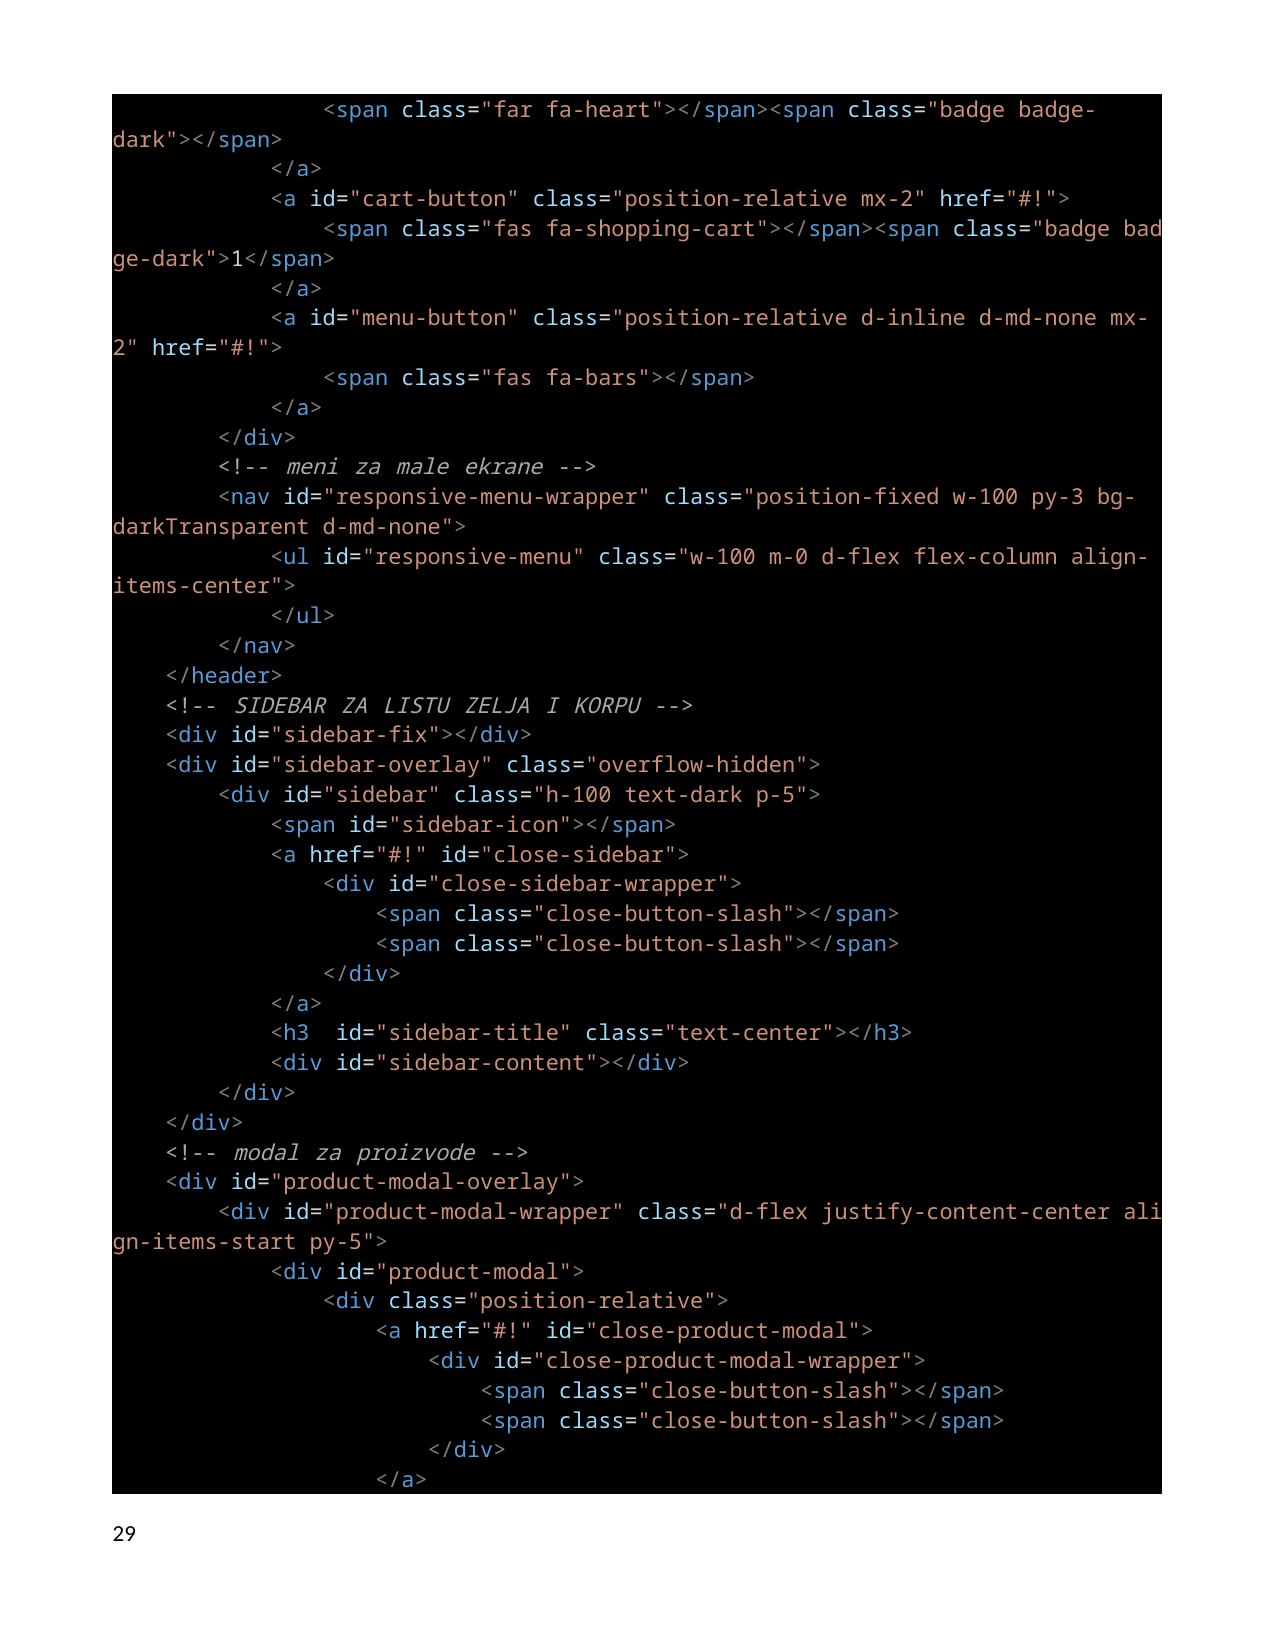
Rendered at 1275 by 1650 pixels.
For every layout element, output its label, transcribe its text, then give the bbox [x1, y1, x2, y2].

text <!-- meni za male ekrane --> [112, 451, 1162, 481]
text <span class="fas fa-bars"></span> [112, 362, 1162, 392]
text <div id="sidebar" class="h-100 text-dark p-5"> [112, 779, 1162, 809]
text <span class="close-button-slash"></span> [112, 1404, 1162, 1434]
text <div id="sidebar-overlay" class="overflow-hidden"> [112, 749, 1162, 779]
text </div> [112, 421, 1162, 451]
text </a> [112, 987, 1162, 1017]
text </div> [112, 1107, 1162, 1136]
text </a> [112, 392, 1162, 421]
text <div id="product-modal-overlay"> [112, 1166, 1162, 1196]
text <div class="position-relative"> [112, 1285, 1162, 1315]
text </div> [112, 1434, 1162, 1464]
text <span class="close-button-slash"></span> [112, 928, 1162, 958]
text </a> [112, 1464, 1162, 1494]
text </a> [112, 272, 1162, 302]
text </header> [112, 660, 1162, 689]
text <ul id="responsive-menu" class="w-100 m-0 d-flex flex-column align-items-center"> [112, 541, 1162, 600]
text <a href="#!" id="close-sidebar"> [112, 838, 1162, 868]
text <span class="close-button-slash"></span> [112, 898, 1162, 928]
text <a id="menu-button" class="position-relative d-inline d-md-none mx-2" href="#!"> [112, 302, 1162, 362]
text <span id="sidebar-icon"></span> [112, 809, 1162, 838]
text <!-- SIDEBAR ZA LISTU ZELJA I KORPU --> [112, 689, 1162, 719]
text <div id="close-sidebar-wrapper"> [112, 868, 1162, 898]
text </nav> [112, 630, 1162, 660]
text </a> [112, 153, 1162, 183]
text <h3 id="sidebar-title" class="text-center"></h3> [112, 1017, 1162, 1047]
text </ul> [112, 600, 1162, 630]
text <nav id="responsive-menu-wrapper" class="position-fixed w-100 py-3 bg-darkTransparent d-md-none"> [112, 481, 1162, 541]
text <div id="product-modal-wrapper" class="d-flex justify-content-center align-items-start py-5"> [112, 1196, 1162, 1256]
text <span class="far fa-heart"></span><span class="badge badge-dark"></span> [112, 94, 1162, 153]
text </div> [112, 958, 1162, 987]
text </div> [112, 1077, 1162, 1107]
text <div id="sidebar-content"></div> [112, 1047, 1162, 1077]
text <!-- modal za proizvode --> [112, 1136, 1162, 1166]
text <a href="#!" id="close-product-modal"> [112, 1315, 1162, 1345]
text <span class="close-button-slash"></span> [112, 1375, 1162, 1404]
text <a id="cart-button" class="position-relative mx-2" href="#!"> [112, 183, 1162, 213]
text <span class="fas fa-shopping-cart"></span><span class="badge badge-dark">1</span> [112, 213, 1162, 272]
text <div id="sidebar-fix"></div> [112, 719, 1162, 749]
text <div id="close-product-modal-wrapper"> [112, 1345, 1162, 1375]
text <div id="product-modal"> [112, 1256, 1162, 1285]
